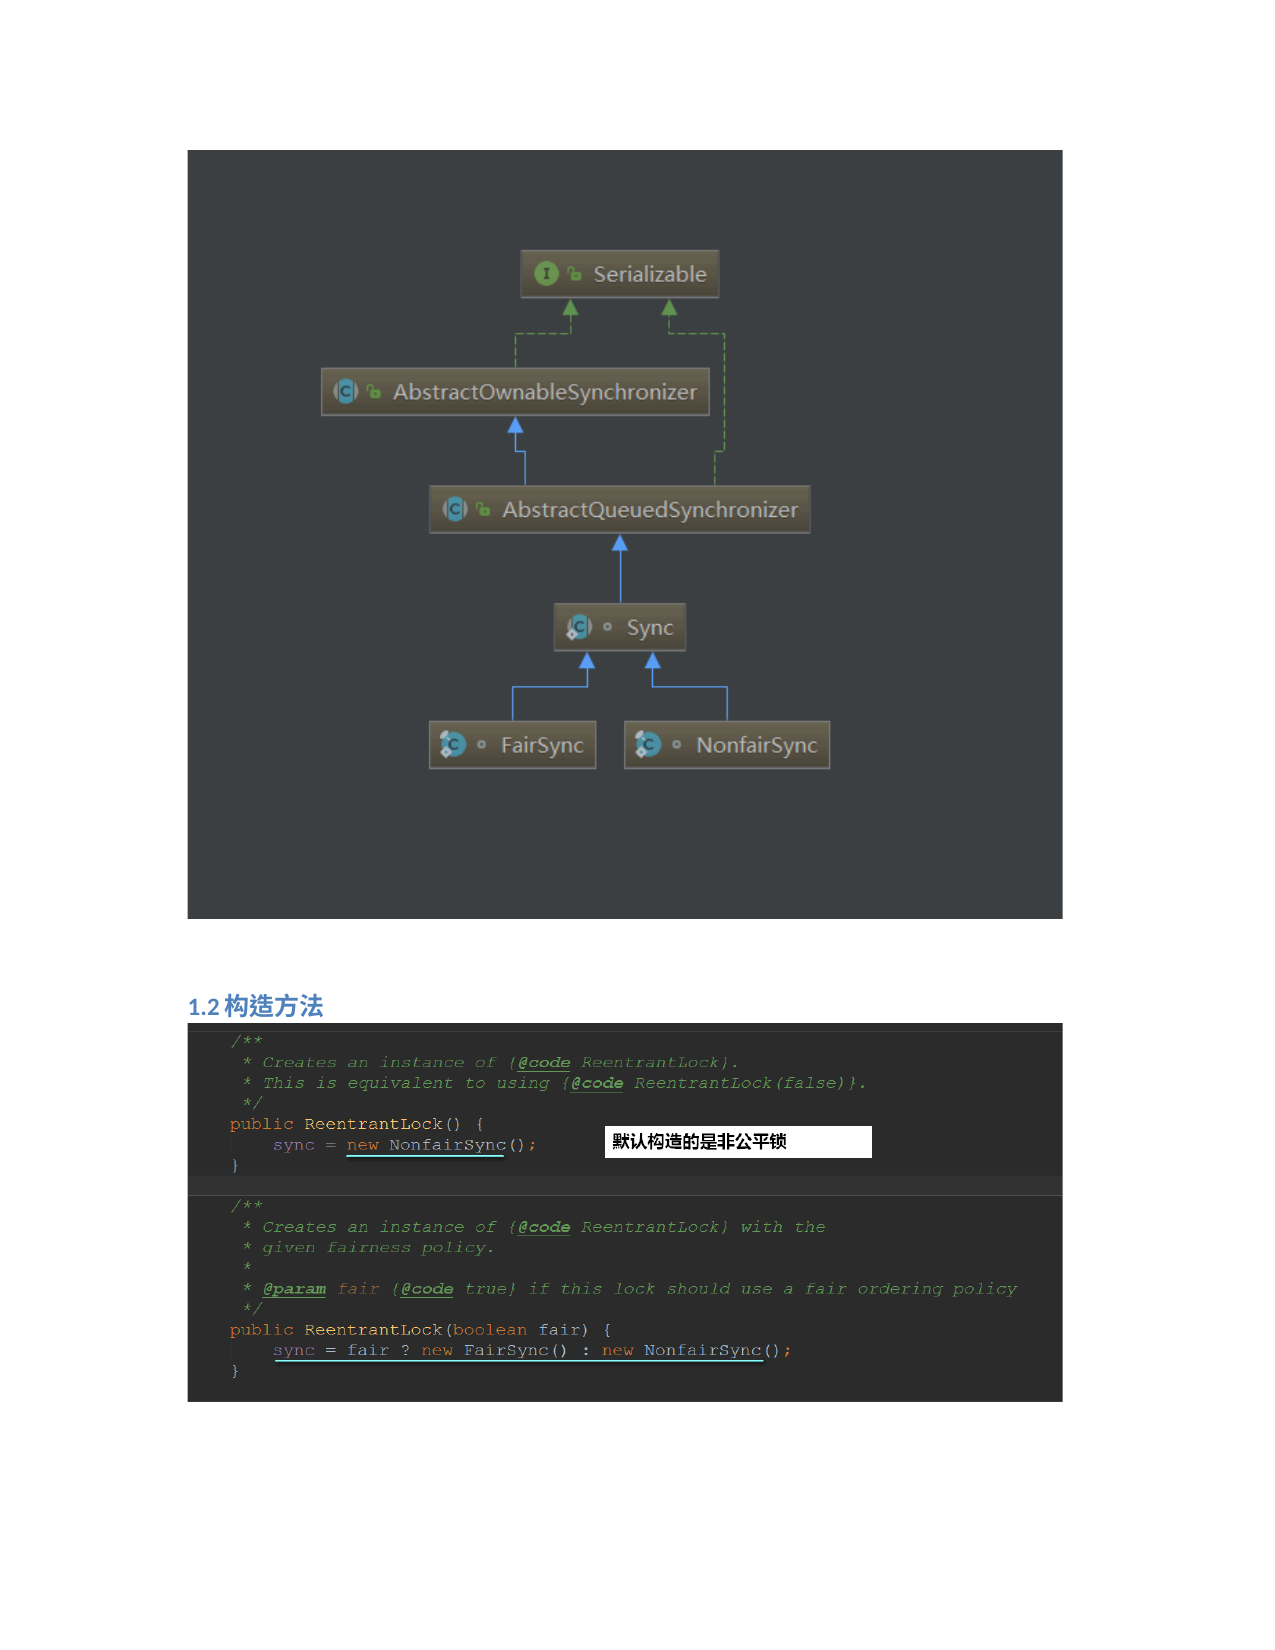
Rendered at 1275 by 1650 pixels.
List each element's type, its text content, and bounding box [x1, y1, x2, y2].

picture [187, 1023, 1063, 1402]
picture [187, 150, 1063, 919]
subtitle 1.2构造方法 [187, 989, 1087, 1023]
